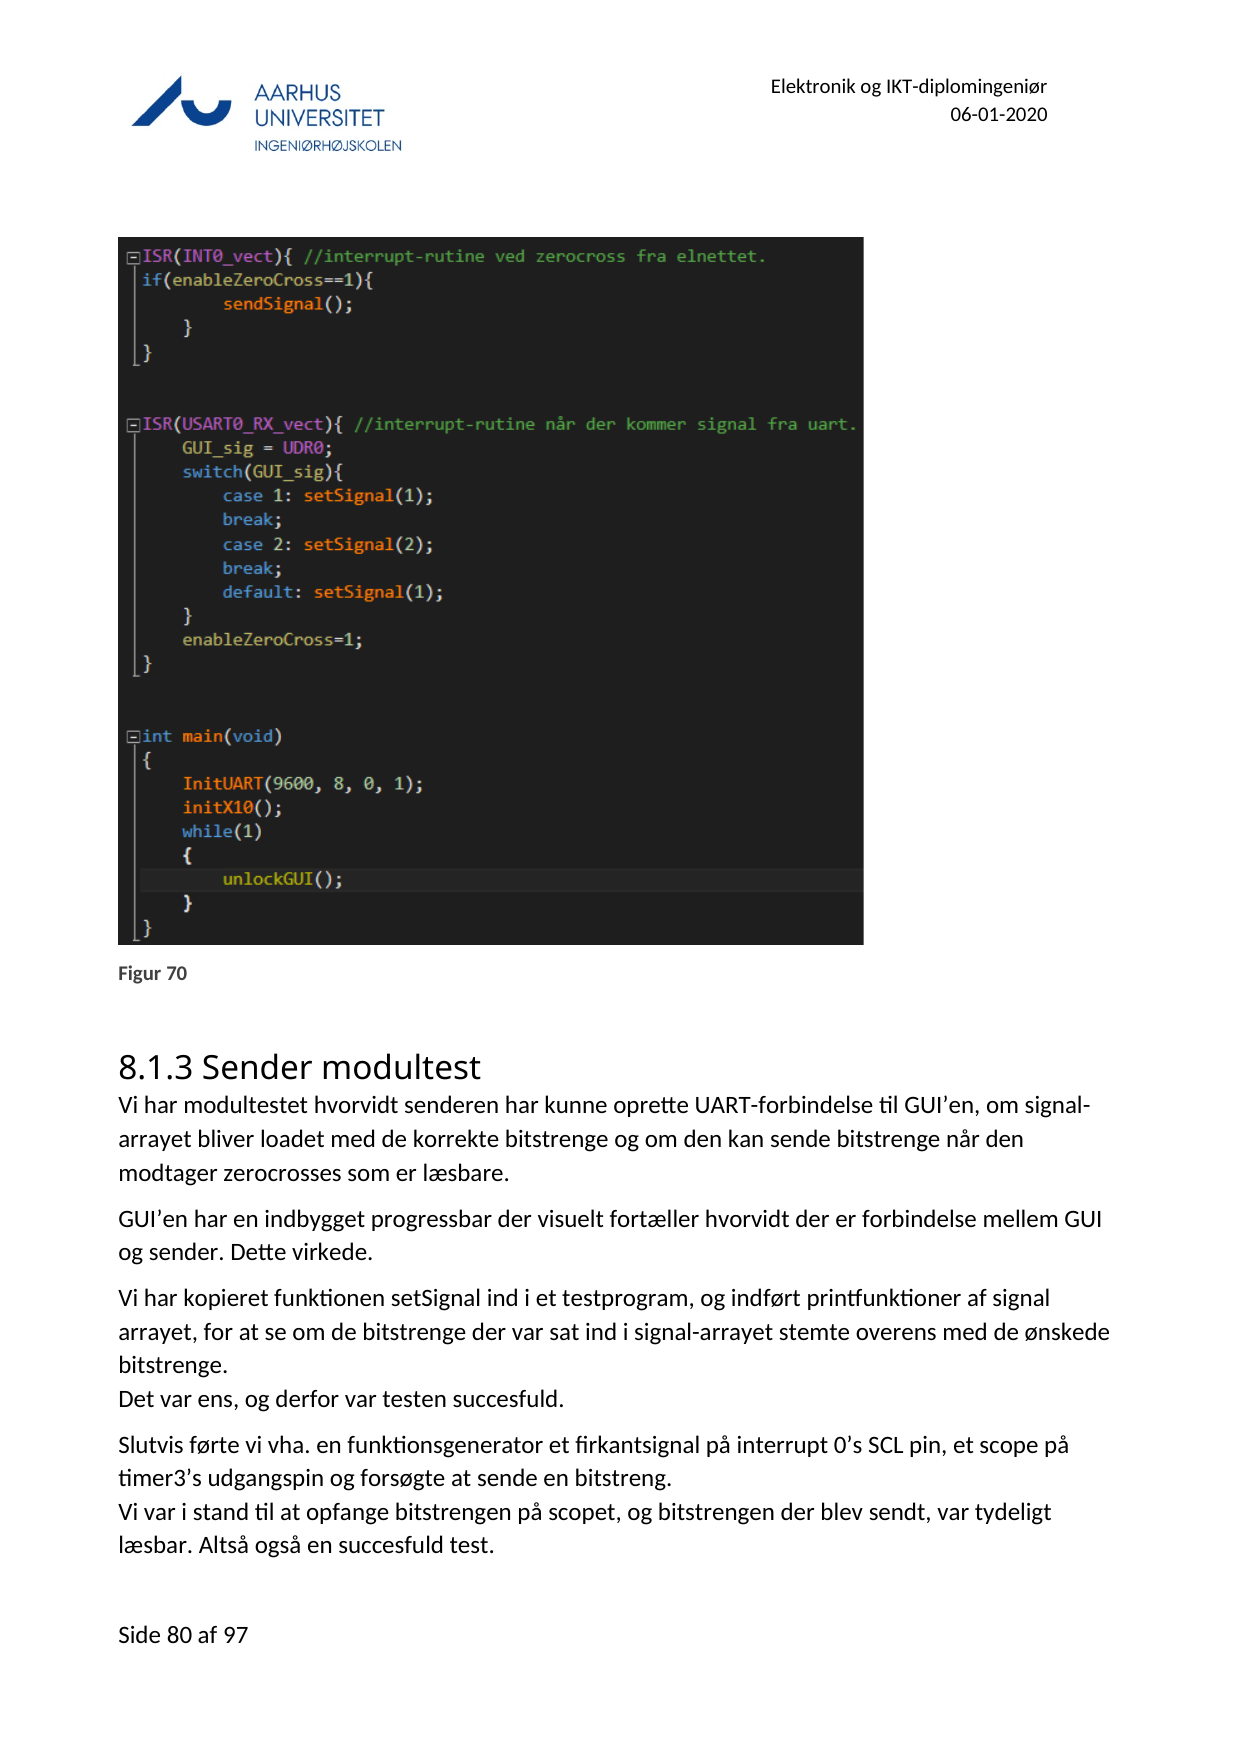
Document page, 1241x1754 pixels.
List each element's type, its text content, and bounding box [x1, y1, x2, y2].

text GUI’en har en indbygget progressbar der visuelt fortæller hvorvidt der er forbindelse mellem GUI og sender. Dette virkede. [118, 1203, 1122, 1267]
text Vi har kopieret funktionen setSignal ind i et testprogram, og indført printfunktioner af signal arrayet, for at se om de bitstrenge der var sat ind i signal-arrayet stemte overens med de ønskede bitstrenge. Det var ens, og derfor var testen succesfuld. [118, 1282, 1122, 1413]
subtitle 8.1.3 Sender modultest [118, 1044, 1122, 1089]
text Slutvis førte vi vha. en funktionsgenerator et firkantsignal på interrupt 0’s SCL pin, et scope på timer3’s udgangspin og forsøgte at sende en bitstreng. Vi var i stand til at opfange bitstrengen på scopet, og bitstrengen der blev sendt, var tydeligt læsbar. Altså også en succesfuld test. [118, 1429, 1122, 1560]
picture [118, 237, 864, 945]
picture [129, 73, 432, 156]
text Vi har modultestet hvorvidt senderen har kunne oprette UART-forbindelse til GUI’en, om signal-arrayet bliver loadet med de korrekte bitstrenge og om den kan sende bitstrenge når den modtager zerocrosses som er læsbare. [118, 1089, 1122, 1187]
